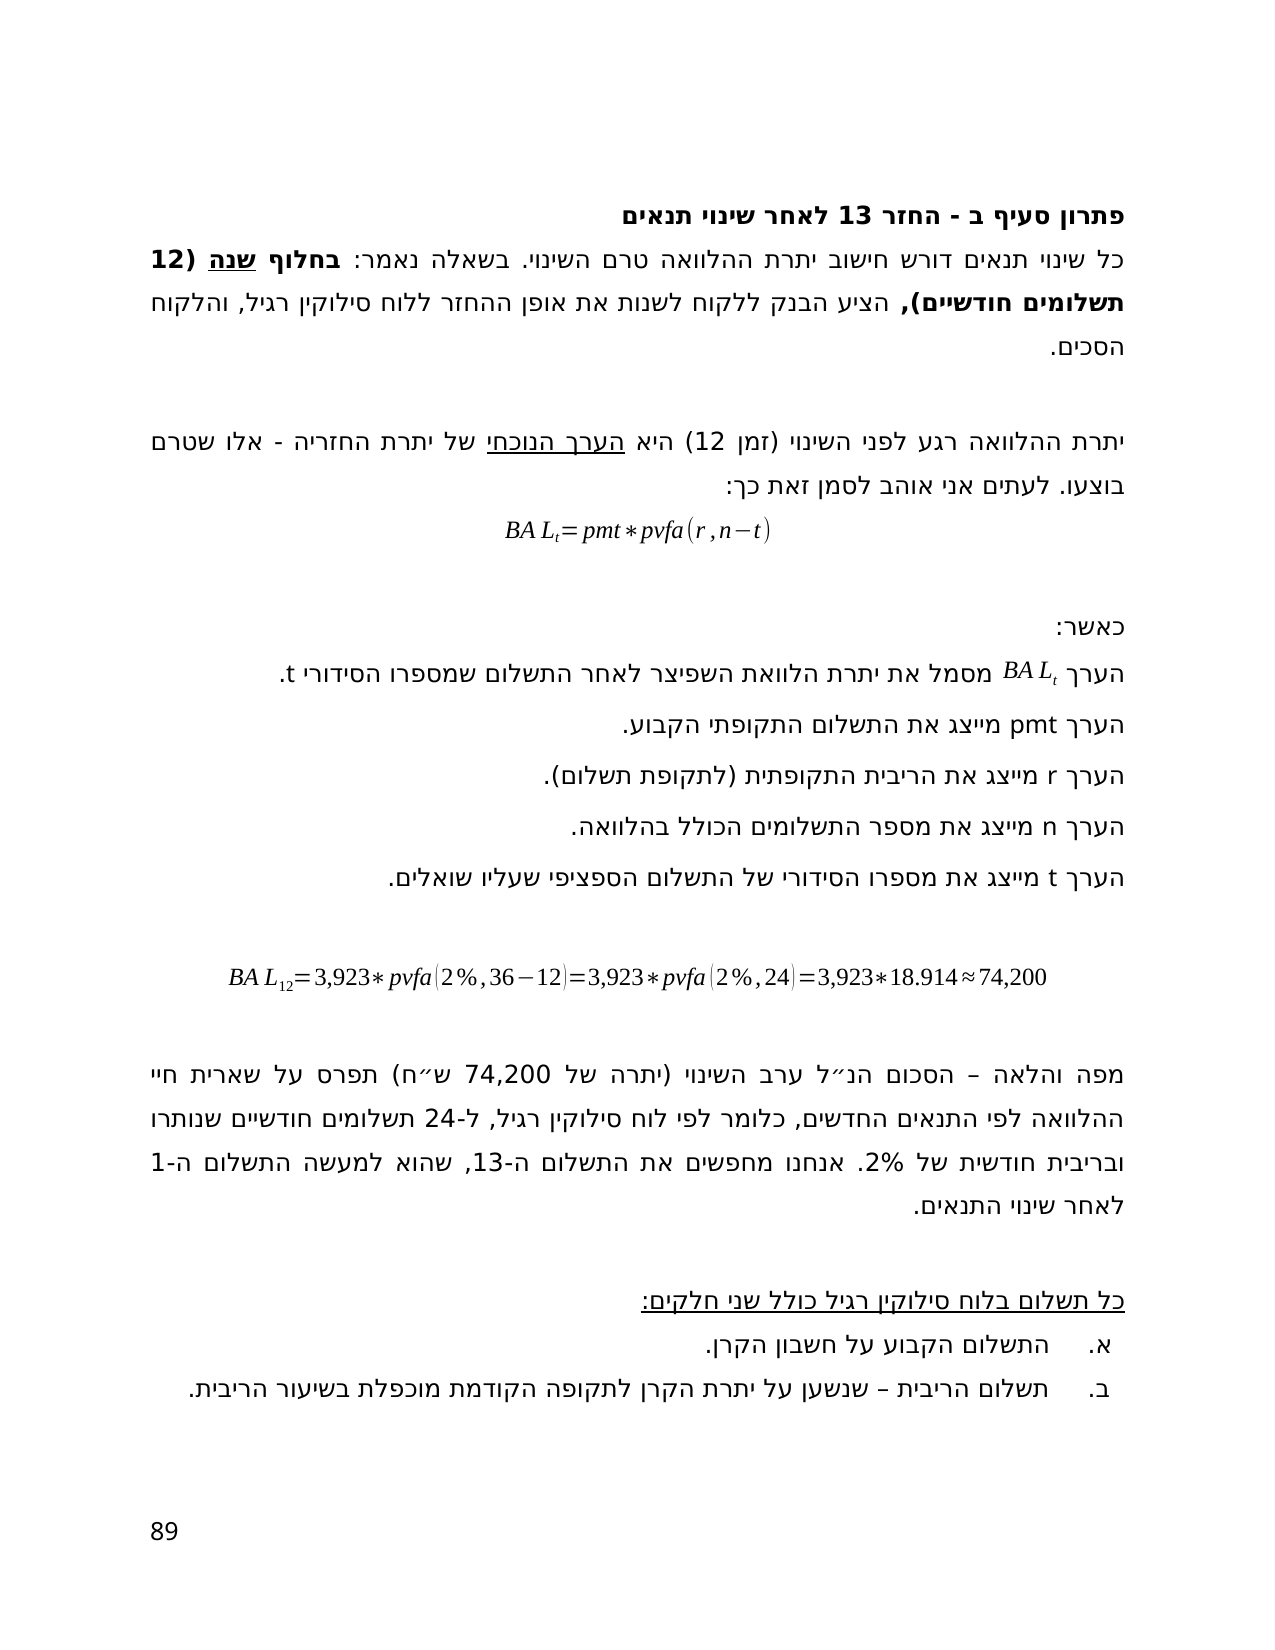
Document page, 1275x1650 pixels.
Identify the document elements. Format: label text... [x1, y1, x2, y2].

text כל תשלום בלוח סילוקין רגיל כולל שני חלקים: [150, 1286, 1125, 1315]
text יתרת ההלוואה רגע לפני השינוי (זמן 12) היא הערך הנוכחי של יתרת החזריה - אלו שטרם בוצעו. לעתים אני אוהב לסמן זאת כך: [150, 427, 1125, 500]
text הערך pmt מייצג את התשלום התקופתי הקבוע. [150, 707, 1125, 741]
text פתרון סעיף ב - החזר 13 לאחר שינוי תנאים [150, 201, 1125, 230]
text הערך r מייצג את הריבית התקופתית (לתקופת תשלום). [150, 758, 1125, 792]
list תשלום הריבית – שנשען על יתרת הקרן לתקופה הקודמת מוכפלת בשיעור הריבית. [150, 1374, 1087, 1403]
text הערך מסמל את יתרת הלוואת השפיצר לאחר התשלום שמספרו הסידורי t. [150, 656, 1125, 690]
text הערך n מייצג את מספר התשלומים הכולל בהלוואה. [150, 809, 1125, 843]
text מפה והלאה – הסכום הנ״ל ערב השינוי (יתרה של 74,200 ש״ח) תפרס על שארית חיי ההלוואה לפי התנאים החדשים, כלומר לפי לוח סילוקין רגיל, ל-24 תשלומים חודשיים שנותרו ובריבית חודשית של 2%. אנחנו מחפשים את התשלום ה-13, שהוא למעשה התשלום ה-1 לאחר שינוי התנאים. [150, 1060, 1125, 1221]
text כאשר: [150, 612, 1125, 641]
text הערך t מייצג את מספרו הסידורי של התשלום הספציפי שעליו שואלים. [150, 860, 1125, 894]
text כל שינוי תנאים דורש חישוב יתרת ההלוואה טרם השינוי. בשאלה נאמר: בחלוף שנה (12 תשלומים חודשיים), הציע הבנק ללקוח לשנות את אופן ההחזר ללוח סילוקין רגיל, והלקוח הסכים. [150, 245, 1125, 361]
list התשלום הקבוע על חשבון הקרן. [150, 1330, 1087, 1359]
